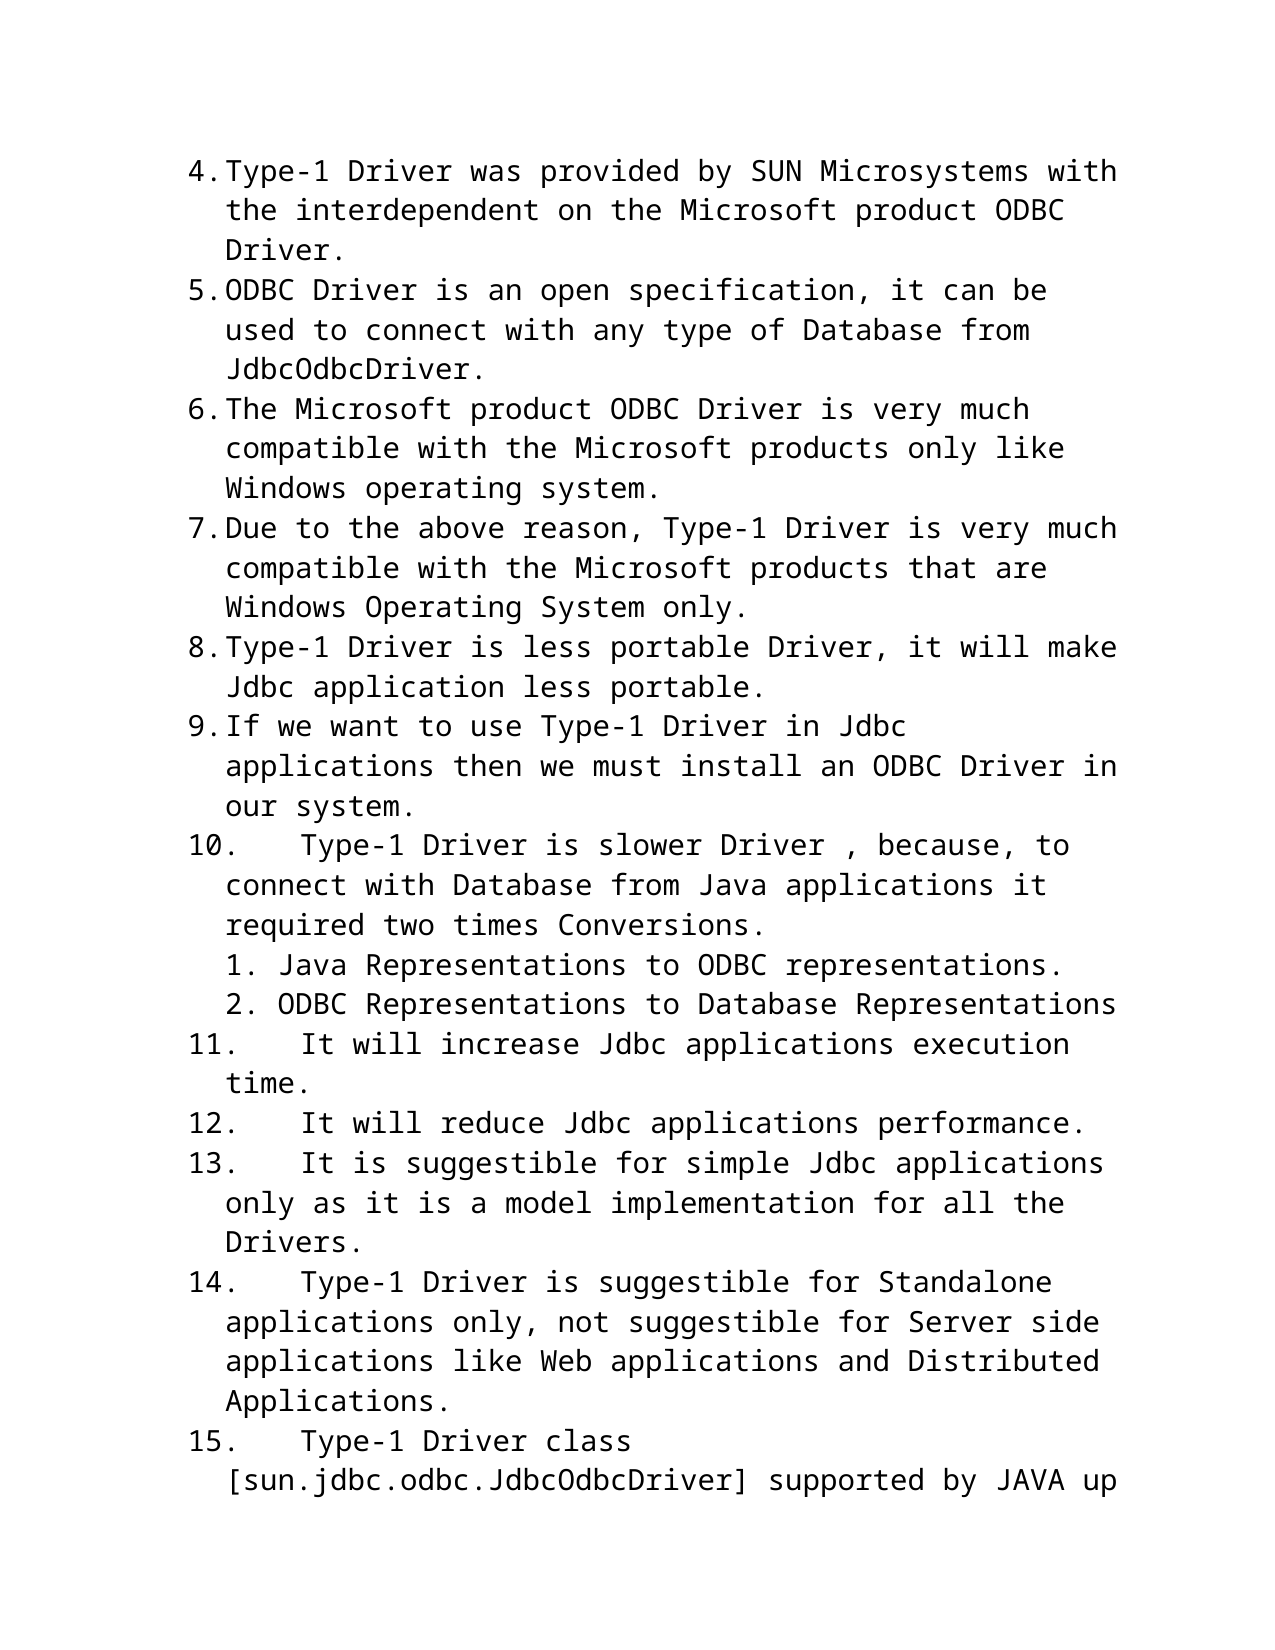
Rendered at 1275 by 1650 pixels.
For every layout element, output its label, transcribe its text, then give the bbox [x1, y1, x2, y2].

list Type-1 Driver is less portable Driver, it will make Jdbc application less portable. [187, 626, 1125, 706]
list ODBC Driver is an open specification, it can be used to connect with any type of Database from JdbcOdbcDriver. [187, 269, 1125, 388]
text 2. ODBC Representations to Database Representations [225, 983, 1125, 1023]
text 1. Java Representations to ODBC representations. [225, 944, 1125, 983]
list It will increase Jdbc applications execution time. [187, 1023, 1125, 1102]
list The Microsoft product ODBC Driver is very much compatible with the Microsoft products only like Windows operating system. [187, 388, 1125, 507]
list If we want to use Type-1 Driver in Jdbc applications then we must install an ODBC Driver in our system. [187, 706, 1125, 825]
list Type-1 Driver was provided by SUN Microsystems with the interdependent on the Microsoft product ODBC Driver. [187, 150, 1125, 269]
list Due to the above reason, Type-1 Driver is very much compatible with the Microsoft products that are Windows Operating System only. [187, 507, 1125, 626]
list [187, 1420, 1125, 1499]
list It is suggestible for simple Jdbc applications only as it is a model implementation for all the Drivers. [187, 1142, 1125, 1261]
list Type-1 Driver is slower Driver , because, to connect with Database from Java applications it required two times Conversions. [187, 825, 1125, 944]
list It will reduce Jdbc applications performance. [187, 1102, 1125, 1142]
list Type-1 Driver is suggestible for Standalone applications only, not suggestible for Server side applications like Web applications and Distributed Applications. [187, 1261, 1125, 1420]
